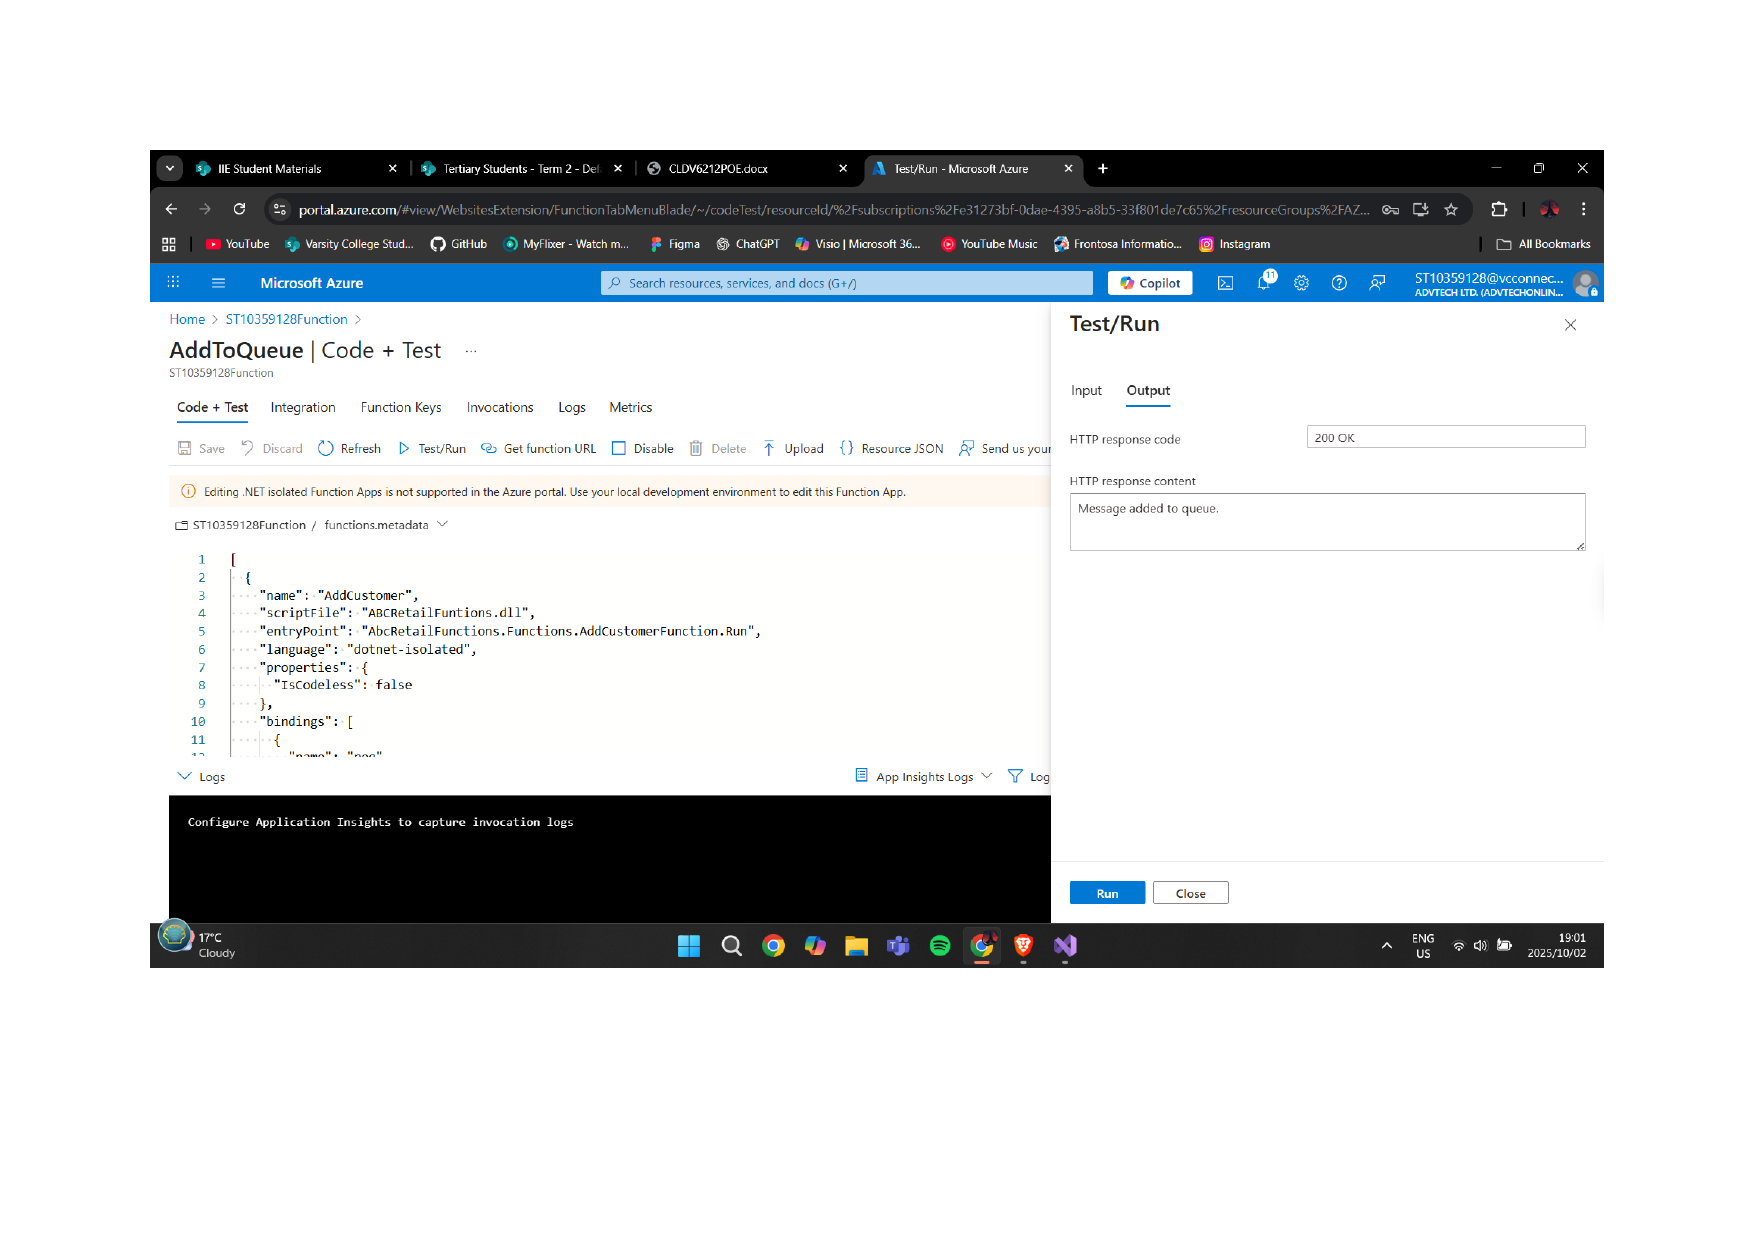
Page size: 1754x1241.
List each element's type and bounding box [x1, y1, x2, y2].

picture [150, 150, 1604, 968]
